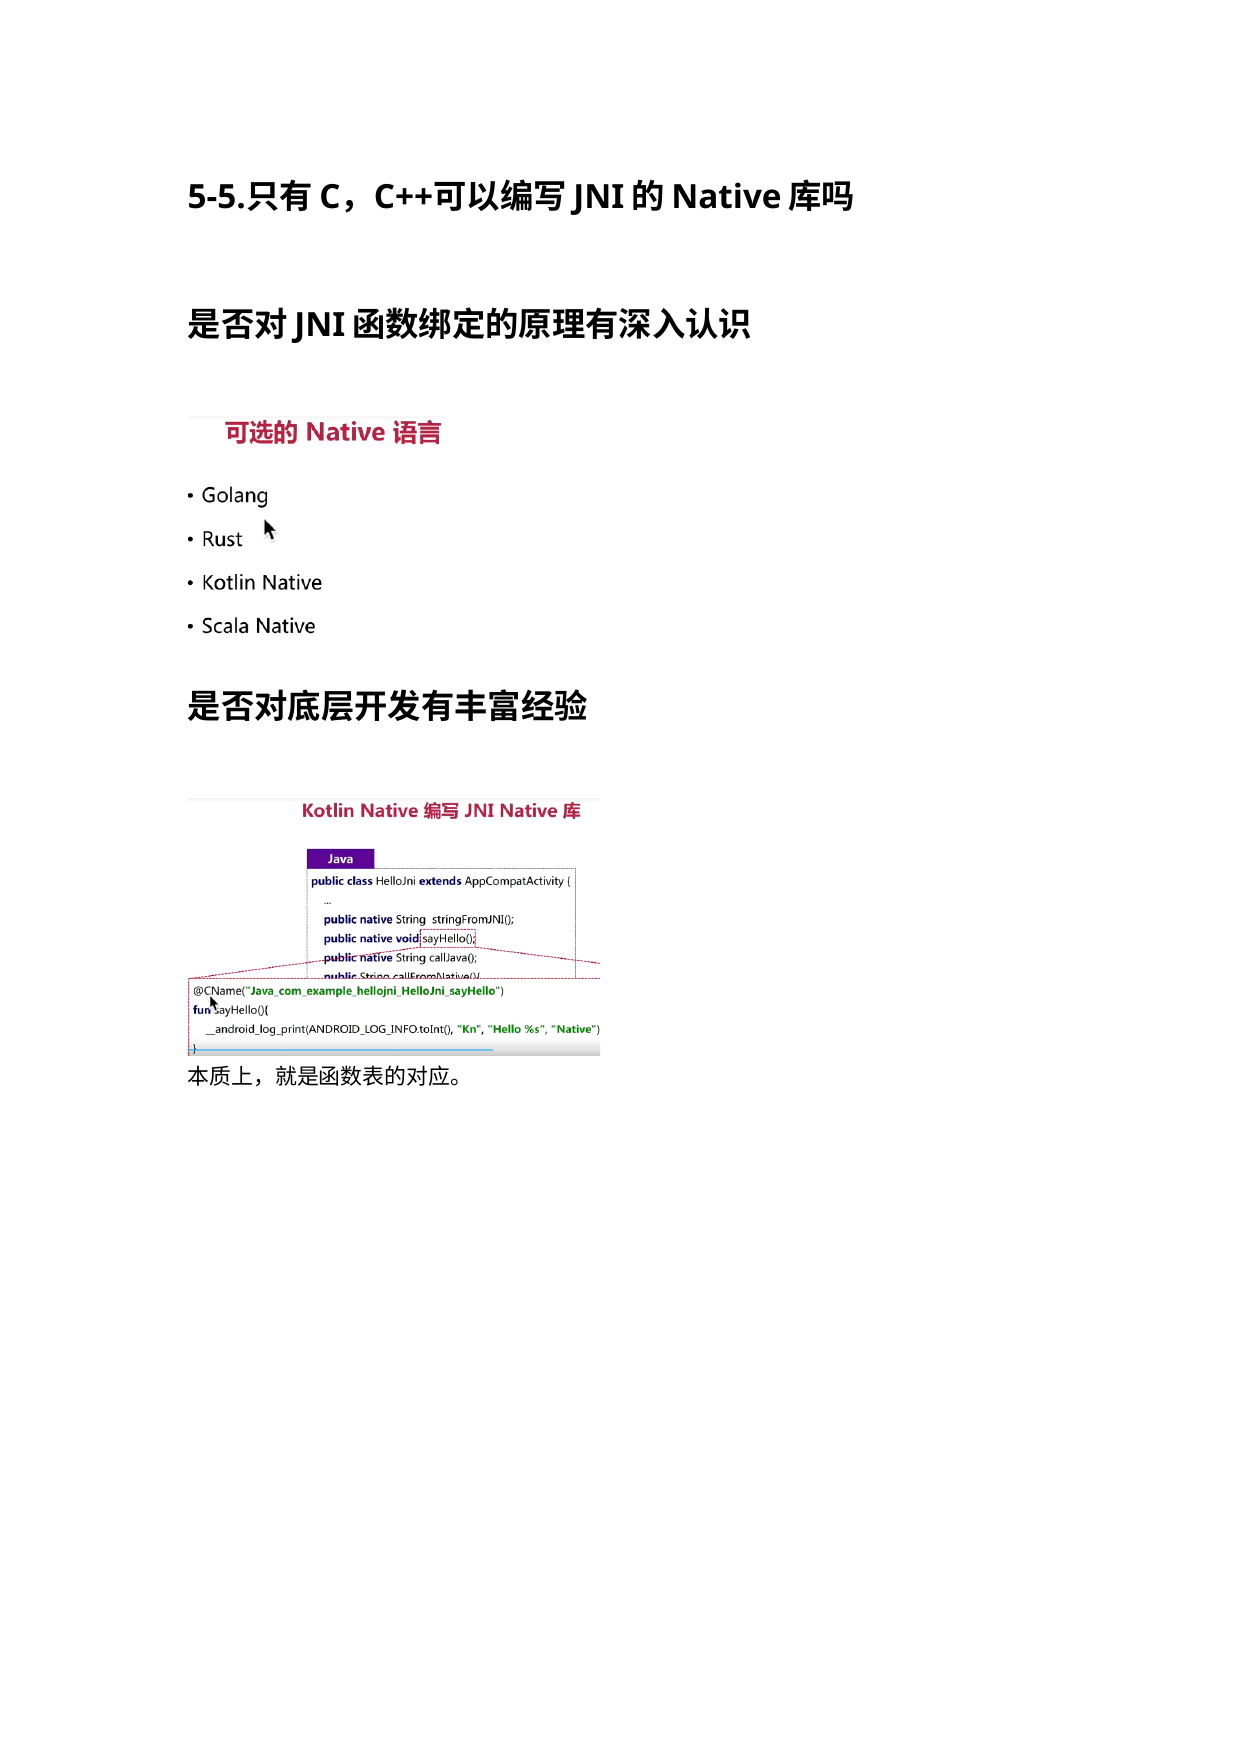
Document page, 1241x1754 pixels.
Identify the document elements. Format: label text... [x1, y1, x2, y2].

picture [187, 798, 600, 1056]
subtitle 是否对底层开发有丰富经验 [187, 671, 1053, 736]
picture [187, 416, 443, 639]
subtitle 是否对JNI函数绑定的原理有深入认识 [187, 289, 1053, 354]
text 本质上，就是函数表的对应。 [187, 1058, 1053, 1091]
subtitle 5-5.只有C，C++可以编写JNI的Native库吗 [187, 162, 1053, 227]
